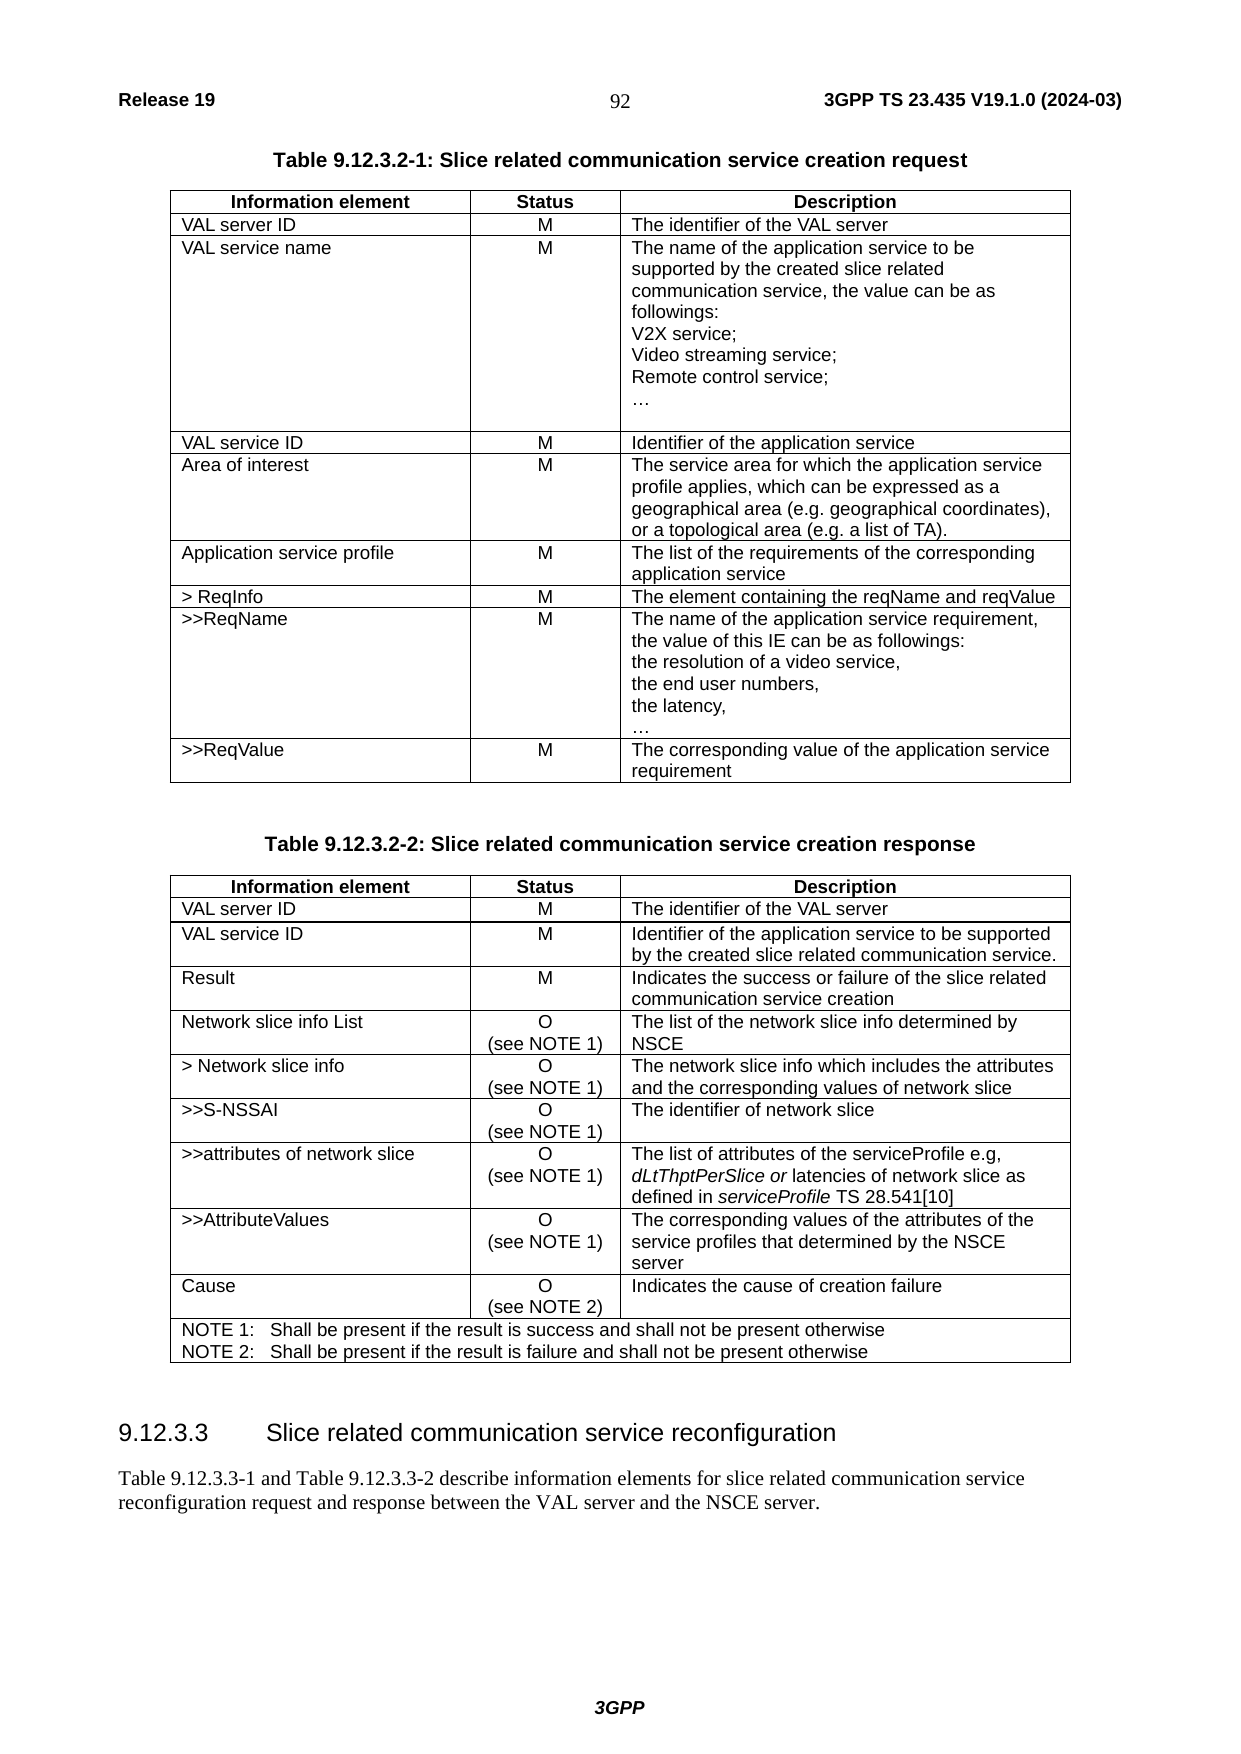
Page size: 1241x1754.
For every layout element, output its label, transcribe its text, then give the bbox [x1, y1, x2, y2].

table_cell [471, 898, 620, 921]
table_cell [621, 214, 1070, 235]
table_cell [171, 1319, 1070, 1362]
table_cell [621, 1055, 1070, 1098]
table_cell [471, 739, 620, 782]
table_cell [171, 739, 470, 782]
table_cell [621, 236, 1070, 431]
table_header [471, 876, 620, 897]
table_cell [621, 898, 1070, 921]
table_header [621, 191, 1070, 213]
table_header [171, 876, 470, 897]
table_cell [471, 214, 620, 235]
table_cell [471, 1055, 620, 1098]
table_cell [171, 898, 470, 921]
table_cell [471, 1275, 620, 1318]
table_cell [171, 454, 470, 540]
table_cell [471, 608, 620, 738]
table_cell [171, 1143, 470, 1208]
text Table 9.12.3.3-1 and Table 9.12.3.3-2 describe information elements for slice related communication service reconfiguration request and response between the VAL server and the NSCE server. [118, 1466, 1122, 1514]
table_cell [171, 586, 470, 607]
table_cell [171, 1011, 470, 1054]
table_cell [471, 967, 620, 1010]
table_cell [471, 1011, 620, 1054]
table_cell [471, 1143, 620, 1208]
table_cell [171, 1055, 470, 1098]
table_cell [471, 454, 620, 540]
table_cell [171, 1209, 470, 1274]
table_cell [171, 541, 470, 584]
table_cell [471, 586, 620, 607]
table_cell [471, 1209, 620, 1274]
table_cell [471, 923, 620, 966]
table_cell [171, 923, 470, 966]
text Table 9.12.3.2-2: Slice related communication service creation response [118, 832, 1122, 856]
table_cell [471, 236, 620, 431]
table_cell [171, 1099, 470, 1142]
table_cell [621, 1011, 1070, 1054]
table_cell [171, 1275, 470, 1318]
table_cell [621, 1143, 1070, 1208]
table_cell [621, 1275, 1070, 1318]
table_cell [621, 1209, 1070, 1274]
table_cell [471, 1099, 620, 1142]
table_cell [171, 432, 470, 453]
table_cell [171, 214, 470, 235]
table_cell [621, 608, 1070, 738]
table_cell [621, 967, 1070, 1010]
subtitle 9.12.3.3 Slice related communication service reconfiguration [118, 1418, 1122, 1447]
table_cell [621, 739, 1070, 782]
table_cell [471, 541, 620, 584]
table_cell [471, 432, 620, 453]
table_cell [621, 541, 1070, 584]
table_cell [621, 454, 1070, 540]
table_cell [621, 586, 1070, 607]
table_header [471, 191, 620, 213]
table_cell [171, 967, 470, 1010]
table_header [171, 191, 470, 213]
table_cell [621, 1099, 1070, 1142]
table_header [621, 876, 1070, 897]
text Table 9.12.3.2-1: Slice related communication service creation request [118, 147, 1122, 171]
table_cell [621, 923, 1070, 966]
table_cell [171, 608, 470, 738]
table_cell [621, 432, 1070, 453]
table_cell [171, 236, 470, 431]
